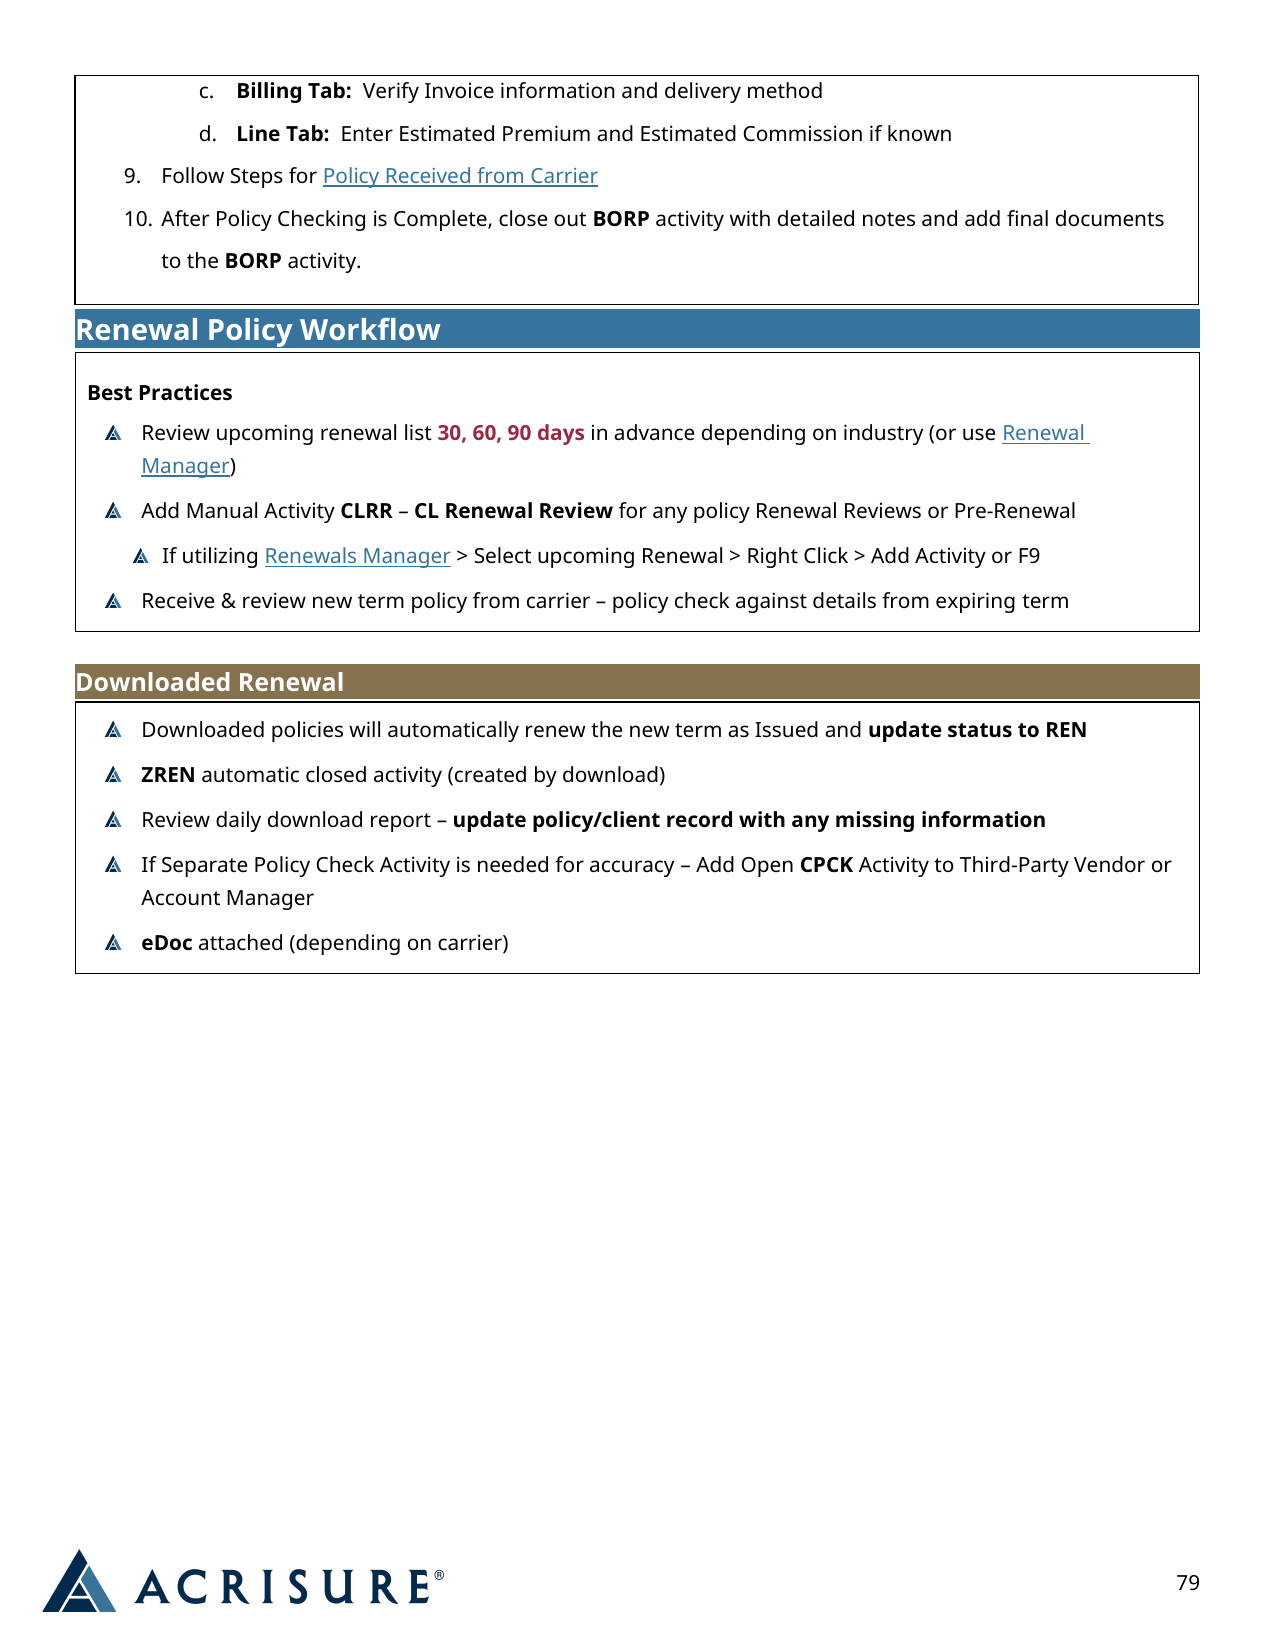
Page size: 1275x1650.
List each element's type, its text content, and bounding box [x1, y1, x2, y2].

picture [132, 547, 149, 564]
subtitle Renewal Policy Workflow [75, 309, 1200, 348]
picture [104, 592, 122, 609]
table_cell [76, 76, 1198, 303]
picture [104, 855, 122, 873]
picture [104, 810, 122, 828]
table_header Downloaded policies will automatically renew the new term as Issued and update status to REN ZREN automatic closed activity (created by download) Review daily download report – update policy/client record with any missing information If Separate Policy Check Activity is needed for accuracy – Add Open CPCK Activity to Third-Party Vendor or Account Manager eDoc attached (depending on carrier) [76, 703, 1199, 972]
table_header Best Practices Review upcoming renewal list 30, 60, 90 days in advance depending on industry (or use Renewal Manager) Add Manual Activity CLRR – CL Renewal Review for any policy Renewal Reviews or Pre-Renewal If utilizing Renewals Manager > Select upcoming Renewal > Right Click > Add Activity or F9 Receive & review new term policy from carrier – policy check against details from expiring term [76, 353, 1199, 631]
picture [42, 1549, 444, 1612]
picture [104, 765, 122, 783]
picture [104, 424, 122, 441]
text Downloaded Renewal [75, 664, 1200, 699]
picture [104, 720, 122, 738]
picture [104, 501, 122, 519]
picture [104, 933, 122, 951]
